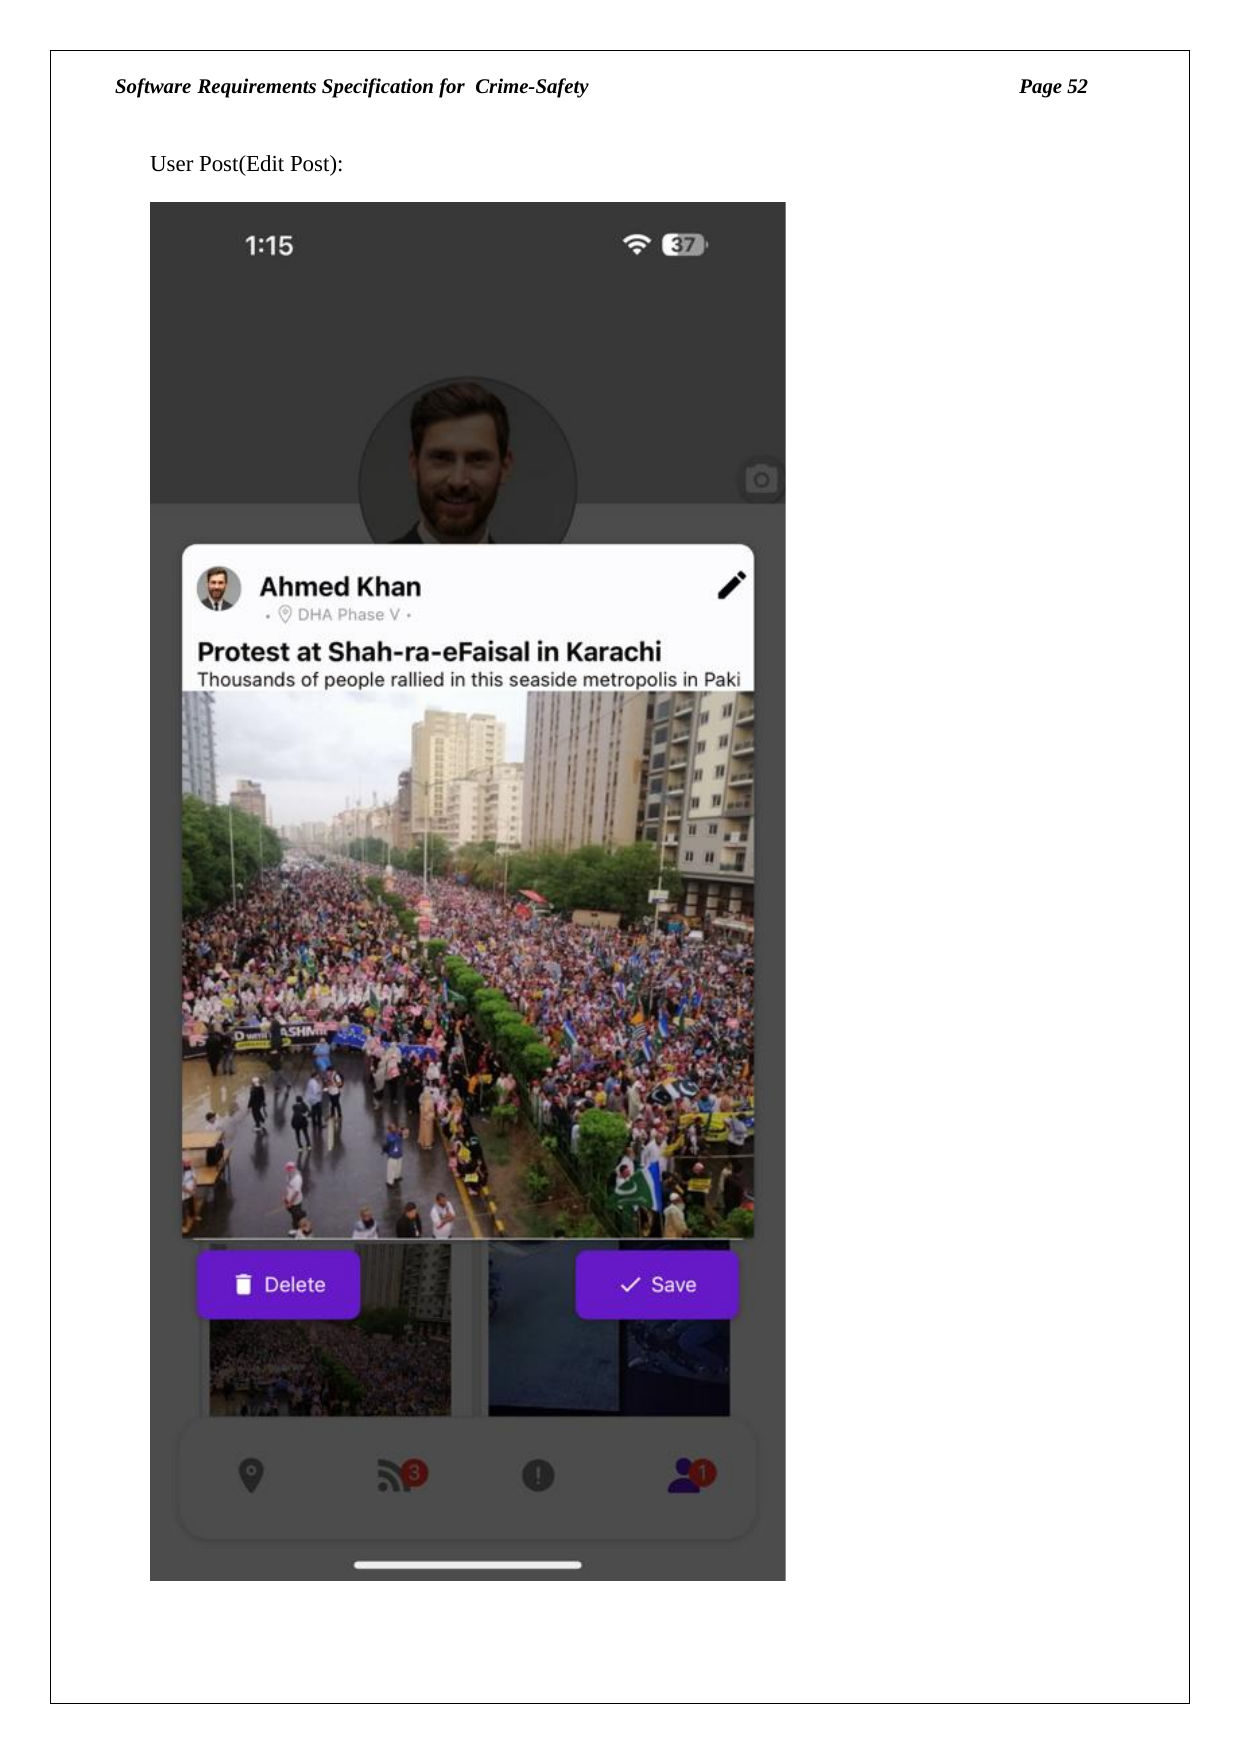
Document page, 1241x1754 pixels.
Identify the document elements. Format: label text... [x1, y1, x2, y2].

picture [150, 202, 786, 1581]
text User Post(Edit Post): [150, 150, 1090, 176]
